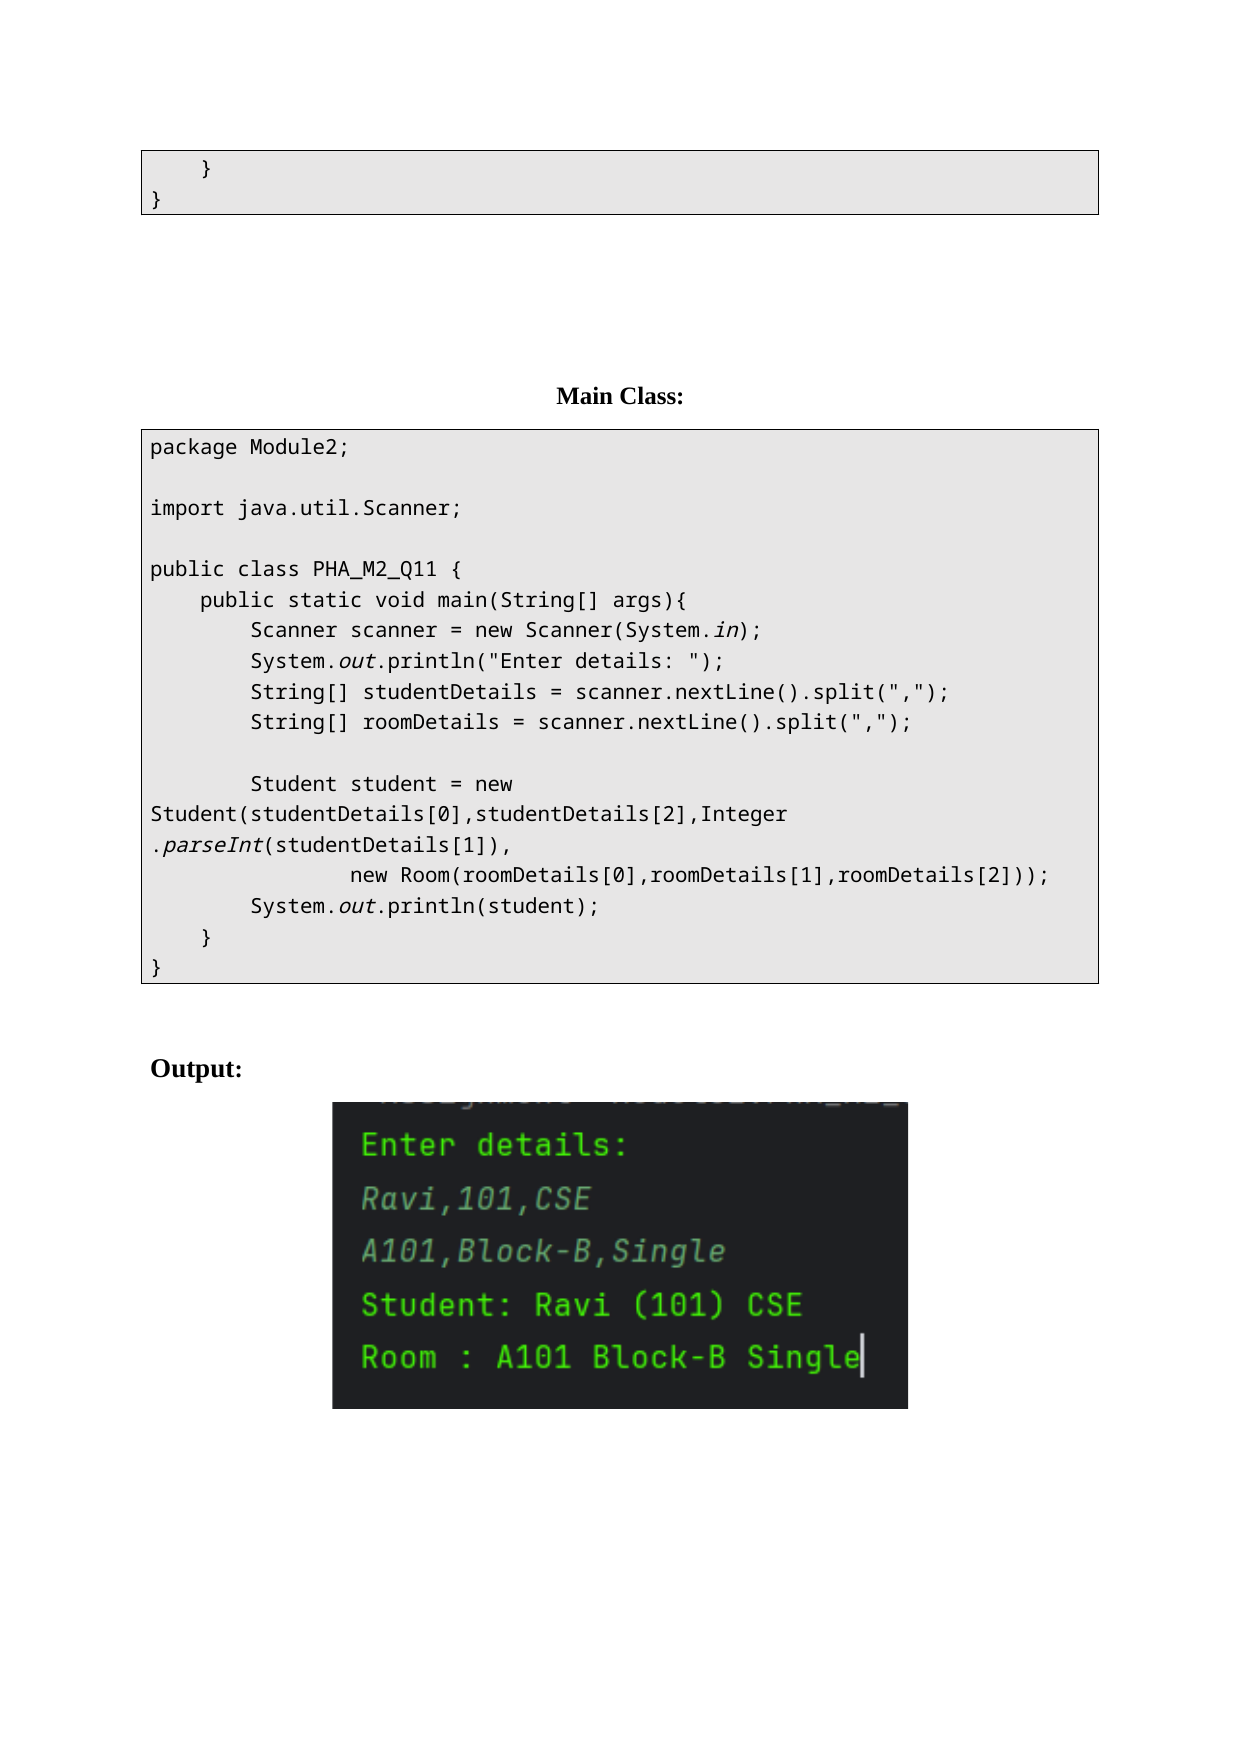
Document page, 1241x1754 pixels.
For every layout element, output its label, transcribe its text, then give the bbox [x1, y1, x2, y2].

picture [332, 1102, 909, 1409]
text Main Class: [150, 381, 1090, 410]
text package Module2; import java.util.Scanner; public class PHA_M2_Q11 { public static void main(String[] args){ Scanner scanner = new Scanner(System.in); System.out.println("Enter details: "); String[] studentDetails = scanner.nextLine().split(","); String[] roomDetails = scanner.nextLine().split(","); Student student = new Student(studentDetails[0],studentDetails[2],Integer.parseInt(studentDetails[1]), new Room(roomDetails[0],roomDetails[1],roomDetails[2])); System.out.println(student); } } [142, 430, 1098, 983]
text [142, 151, 1098, 214]
text Output: [150, 1052, 1090, 1084]
